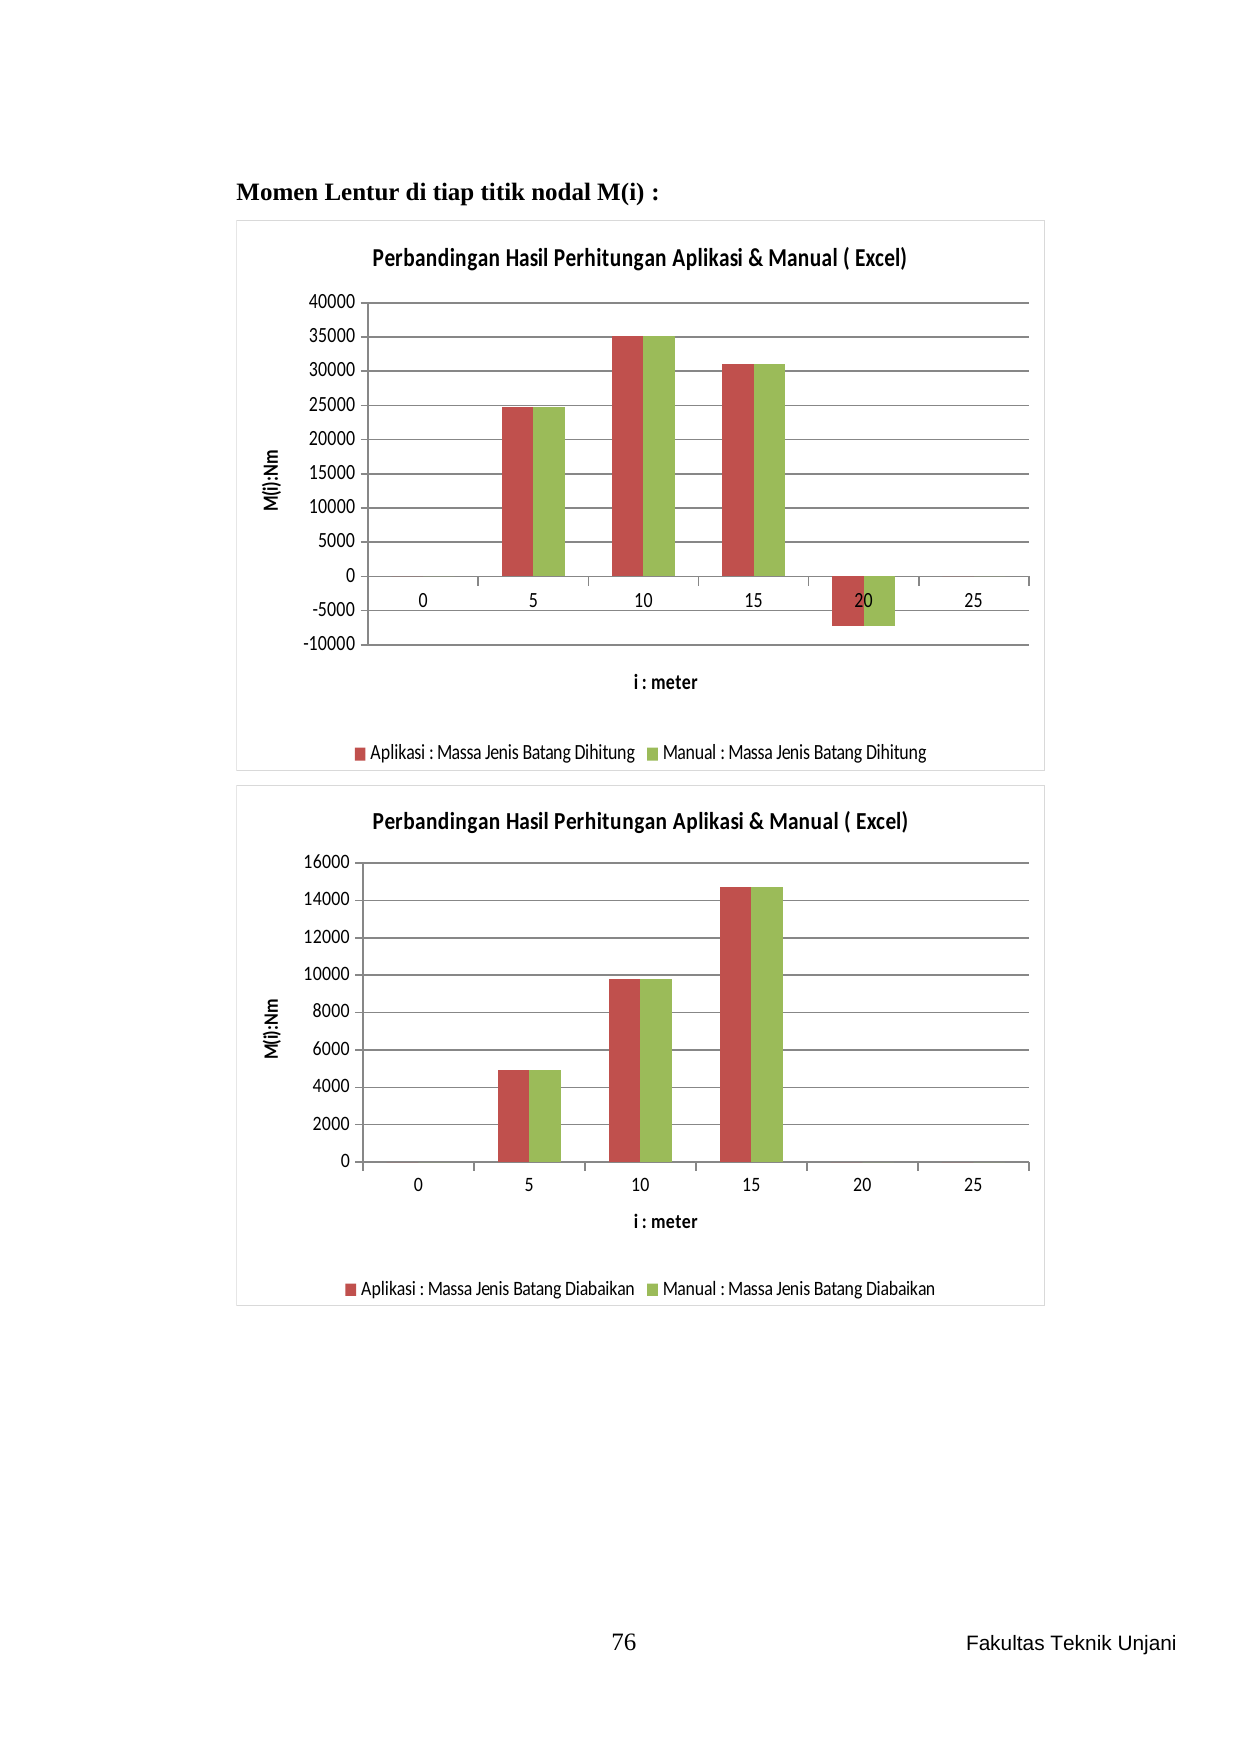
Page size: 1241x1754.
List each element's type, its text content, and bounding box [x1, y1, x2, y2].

text Momen Lentur di tiap titik nodal M(i) : [236, 177, 1063, 206]
